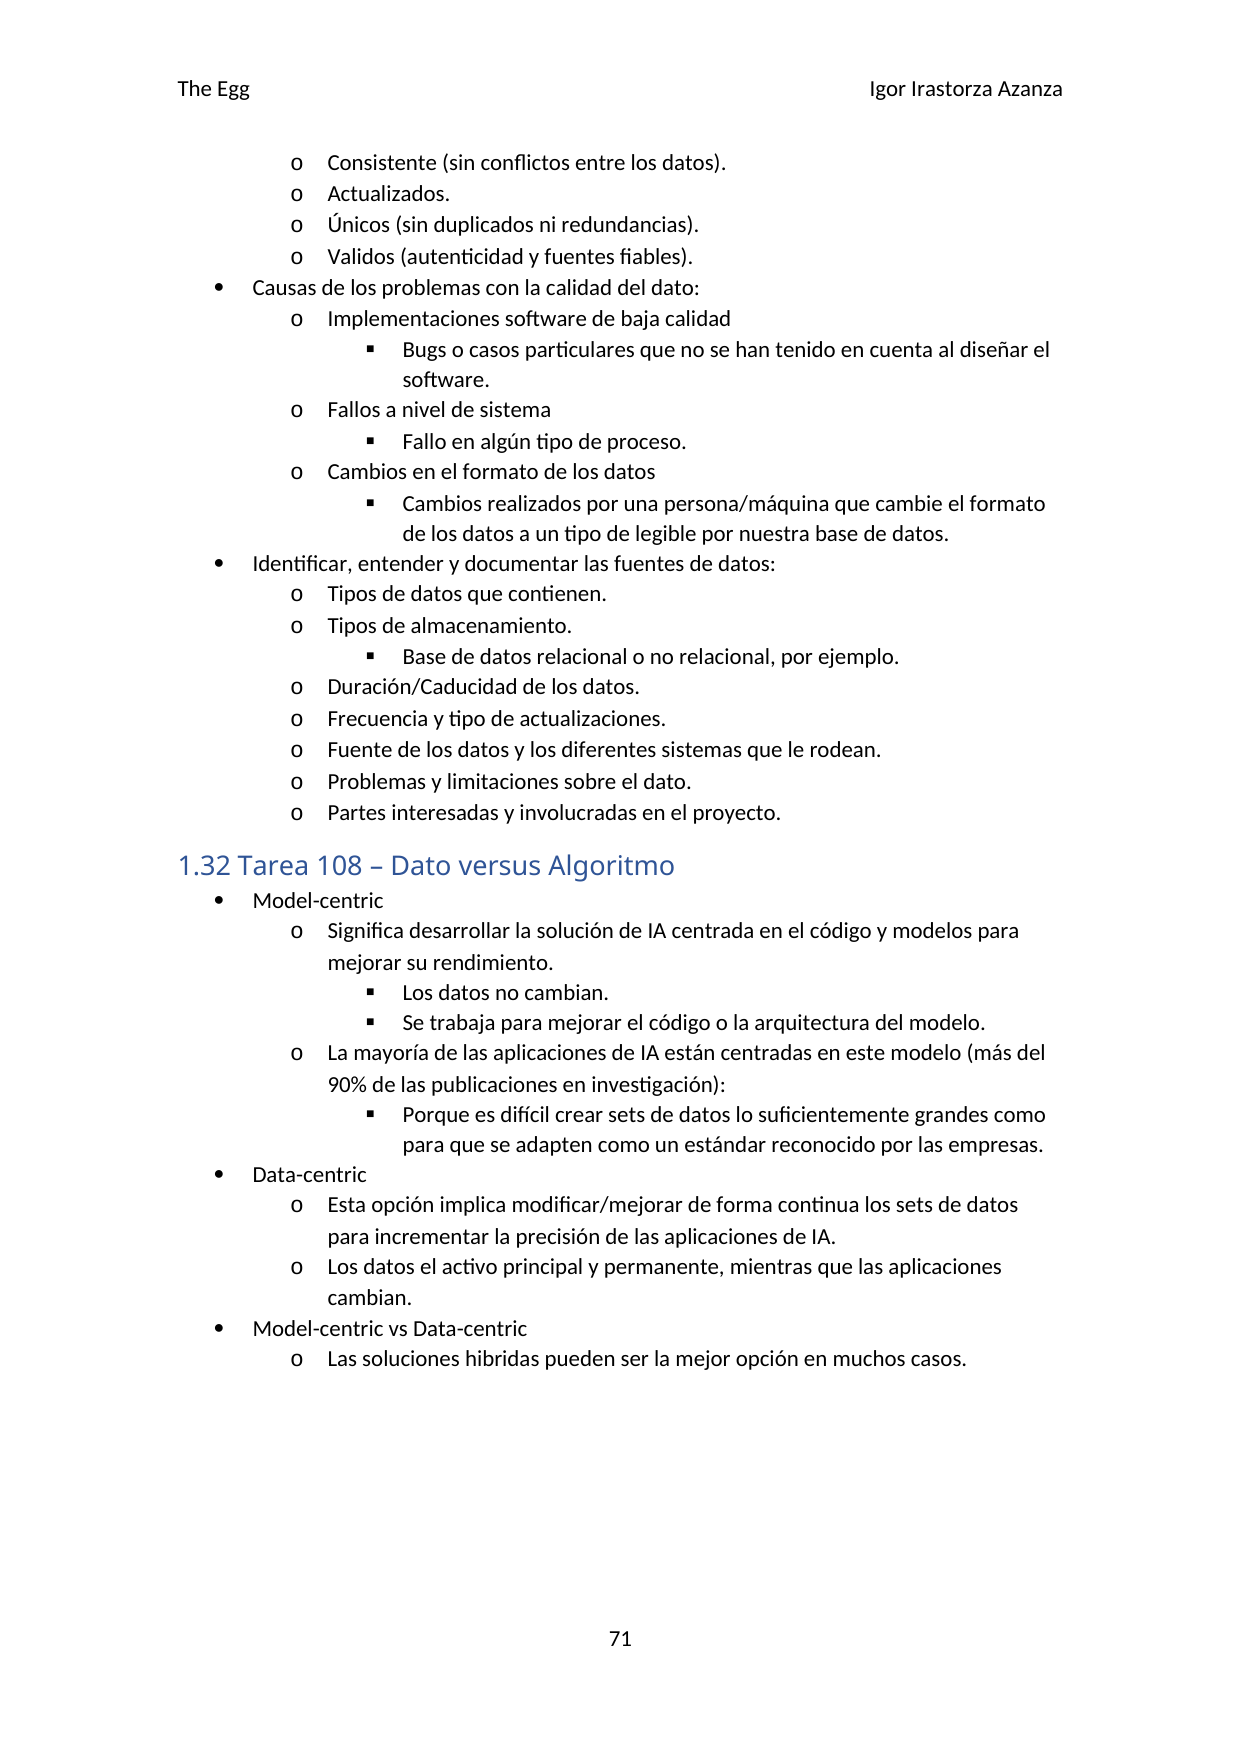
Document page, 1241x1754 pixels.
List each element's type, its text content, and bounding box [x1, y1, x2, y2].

list Fallo en algún tipo de proceso. [365, 427, 1063, 455]
list Las soluciones hibridas pueden ser la mejor opción en muchos casos. [290, 1344, 1063, 1373]
list Fallos a nivel de sistema [290, 396, 1063, 425]
list Tipos de datos que contienen. [290, 579, 1063, 608]
list Los datos el activo principal y permanente, mientras que las aplicaciones cambian. [290, 1252, 1063, 1311]
list Cambios realizados por una persona/máquina que cambie el formato de los datos a un tipo de legible por nuestra base de datos. [365, 489, 1063, 547]
list Base de datos relacional o no relacional, por ejemplo. [365, 642, 1063, 670]
list Duración/Caducidad de los datos. [290, 672, 1063, 702]
list Model-centric vs Data-centric [215, 1314, 1063, 1342]
list Bugs o casos particulares que no se han tenido en cuenta al diseñar el software. [365, 335, 1063, 393]
list Identificar, entender y documentar las fuentes de datos: [215, 549, 1063, 577]
list Cambios en el formato de los datos [290, 457, 1063, 486]
list Esta opción implica modificar/mejorar de forma continua los sets de datos para incrementar la precisión de las aplicaciones de IA. [290, 1191, 1063, 1250]
list Actualizados. [290, 179, 1063, 208]
list Partes interesadas y involucradas en el proyecto. [290, 798, 1063, 827]
list Significa desarrollar la solución de IA centrada en el código y modelos para mejorar su rendimiento. [290, 916, 1063, 976]
list Únicos (sin duplicados ni redundancias). [290, 211, 1063, 240]
list Frecuencia y tipo de actualizaciones. [290, 704, 1063, 733]
list Data-centric [215, 1160, 1063, 1188]
list Fuente de los datos y los diferentes sistemas que le rodean. [290, 735, 1063, 764]
list Se trabaja para mejorar el código o la arquitectura del modelo. [365, 1008, 1063, 1036]
list Porque es difícil crear sets de datos lo suficientemente grandes como para que se adapten como un estándar reconocido por las empresas. [365, 1100, 1063, 1158]
list La mayoría de las aplicaciones de IA están centradas en este modelo (más del 90% de las publicaciones en investigación): [290, 1038, 1063, 1098]
subtitle Tarea 108 – Dato versus Algoritmo [177, 846, 1063, 883]
list Tipos de almacenamiento. [290, 611, 1063, 640]
list Model-centric [215, 886, 1063, 914]
list Consistente (sin conflictos entre los datos). [290, 148, 1063, 177]
list Validos (autenticidad y fuentes fiables). [290, 242, 1063, 271]
list Problemas y limitaciones sobre el dato. [290, 767, 1063, 796]
list Los datos no cambian. [365, 978, 1063, 1006]
list Causas de los problemas con la calidad del dato: [215, 273, 1063, 301]
list Implementaciones software de baja calidad [290, 304, 1063, 333]
